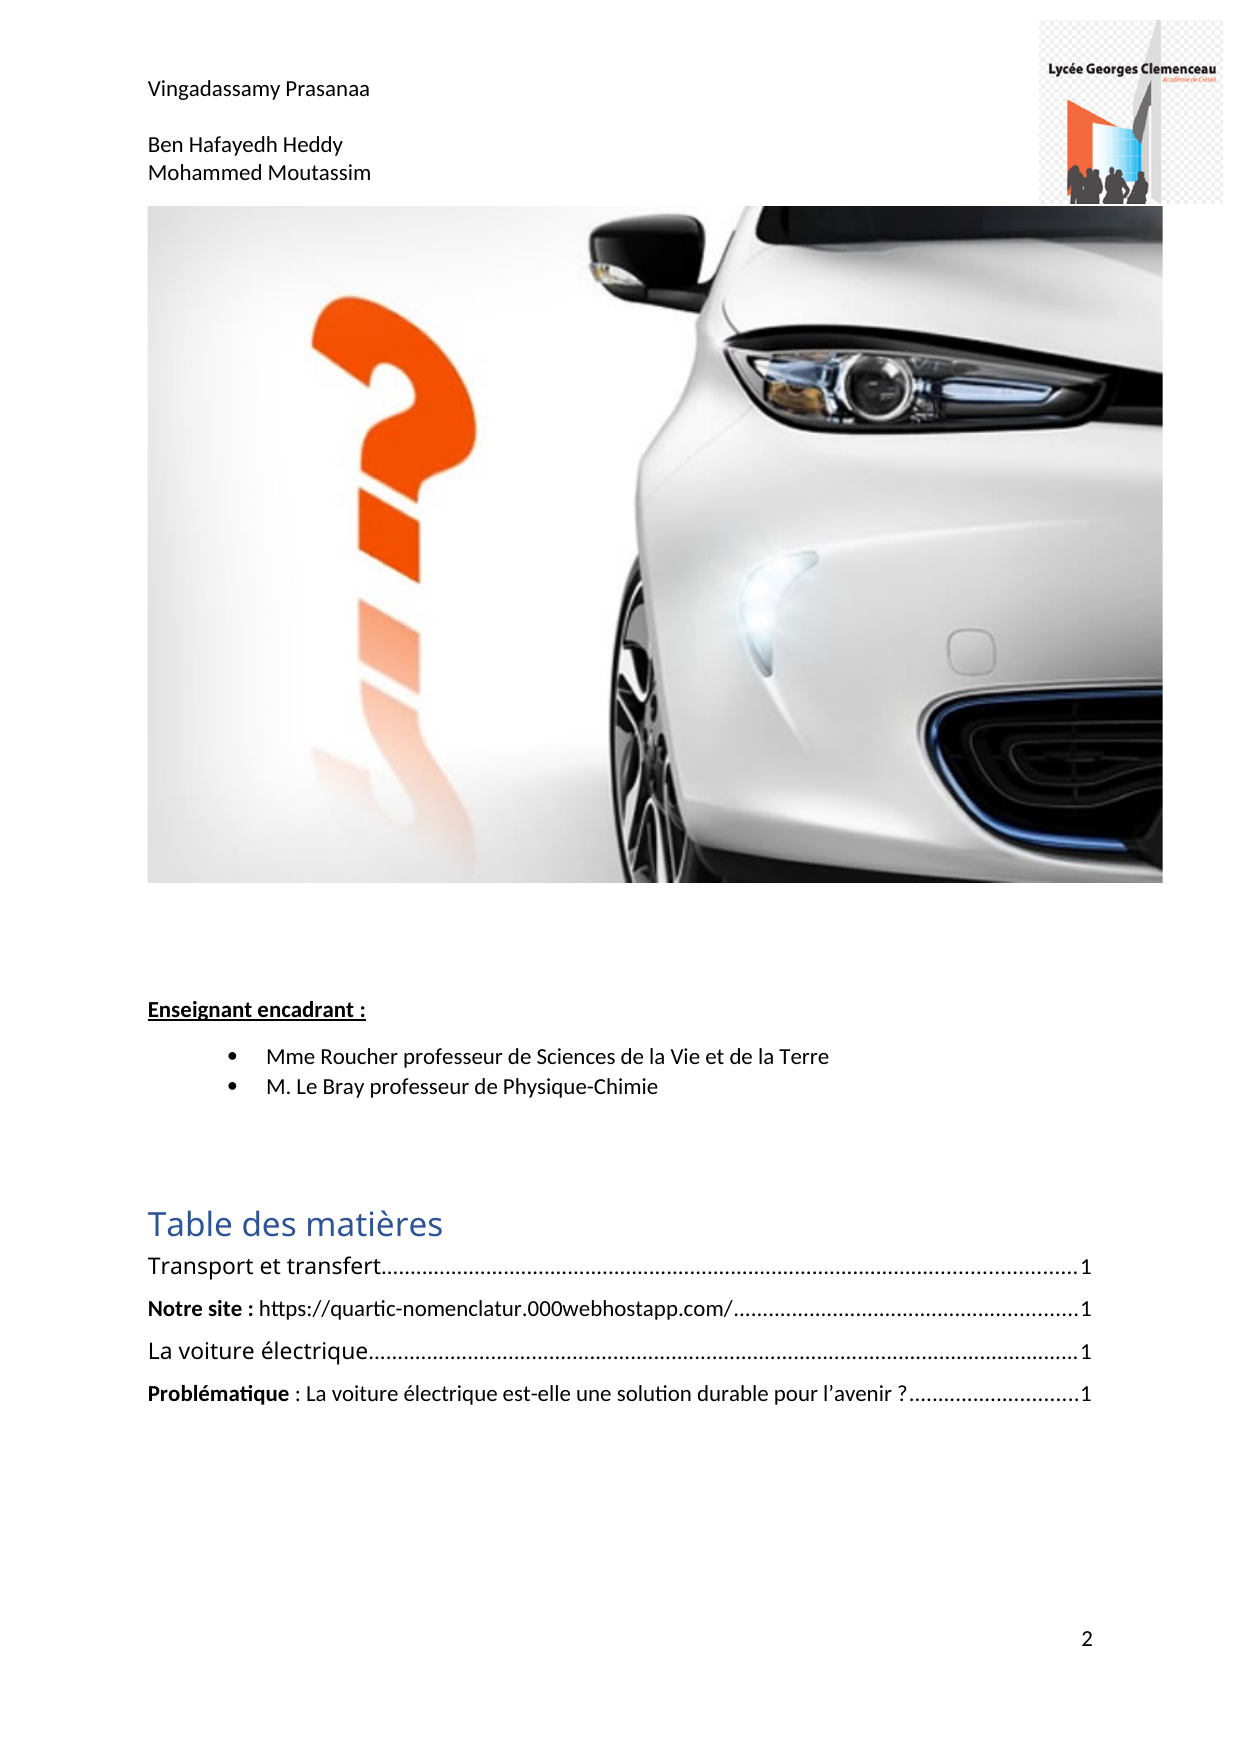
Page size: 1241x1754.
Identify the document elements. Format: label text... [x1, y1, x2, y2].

list Mme Roucher professeur de Sciences de la Vie et de la Terre [228, 1042, 1093, 1070]
text Enseignant encadrant : [148, 995, 1093, 1023]
picture [147, 206, 1163, 883]
list M. Le Bray professeur de Physique-Chimie [228, 1072, 1093, 1100]
picture [1038, 20, 1223, 204]
